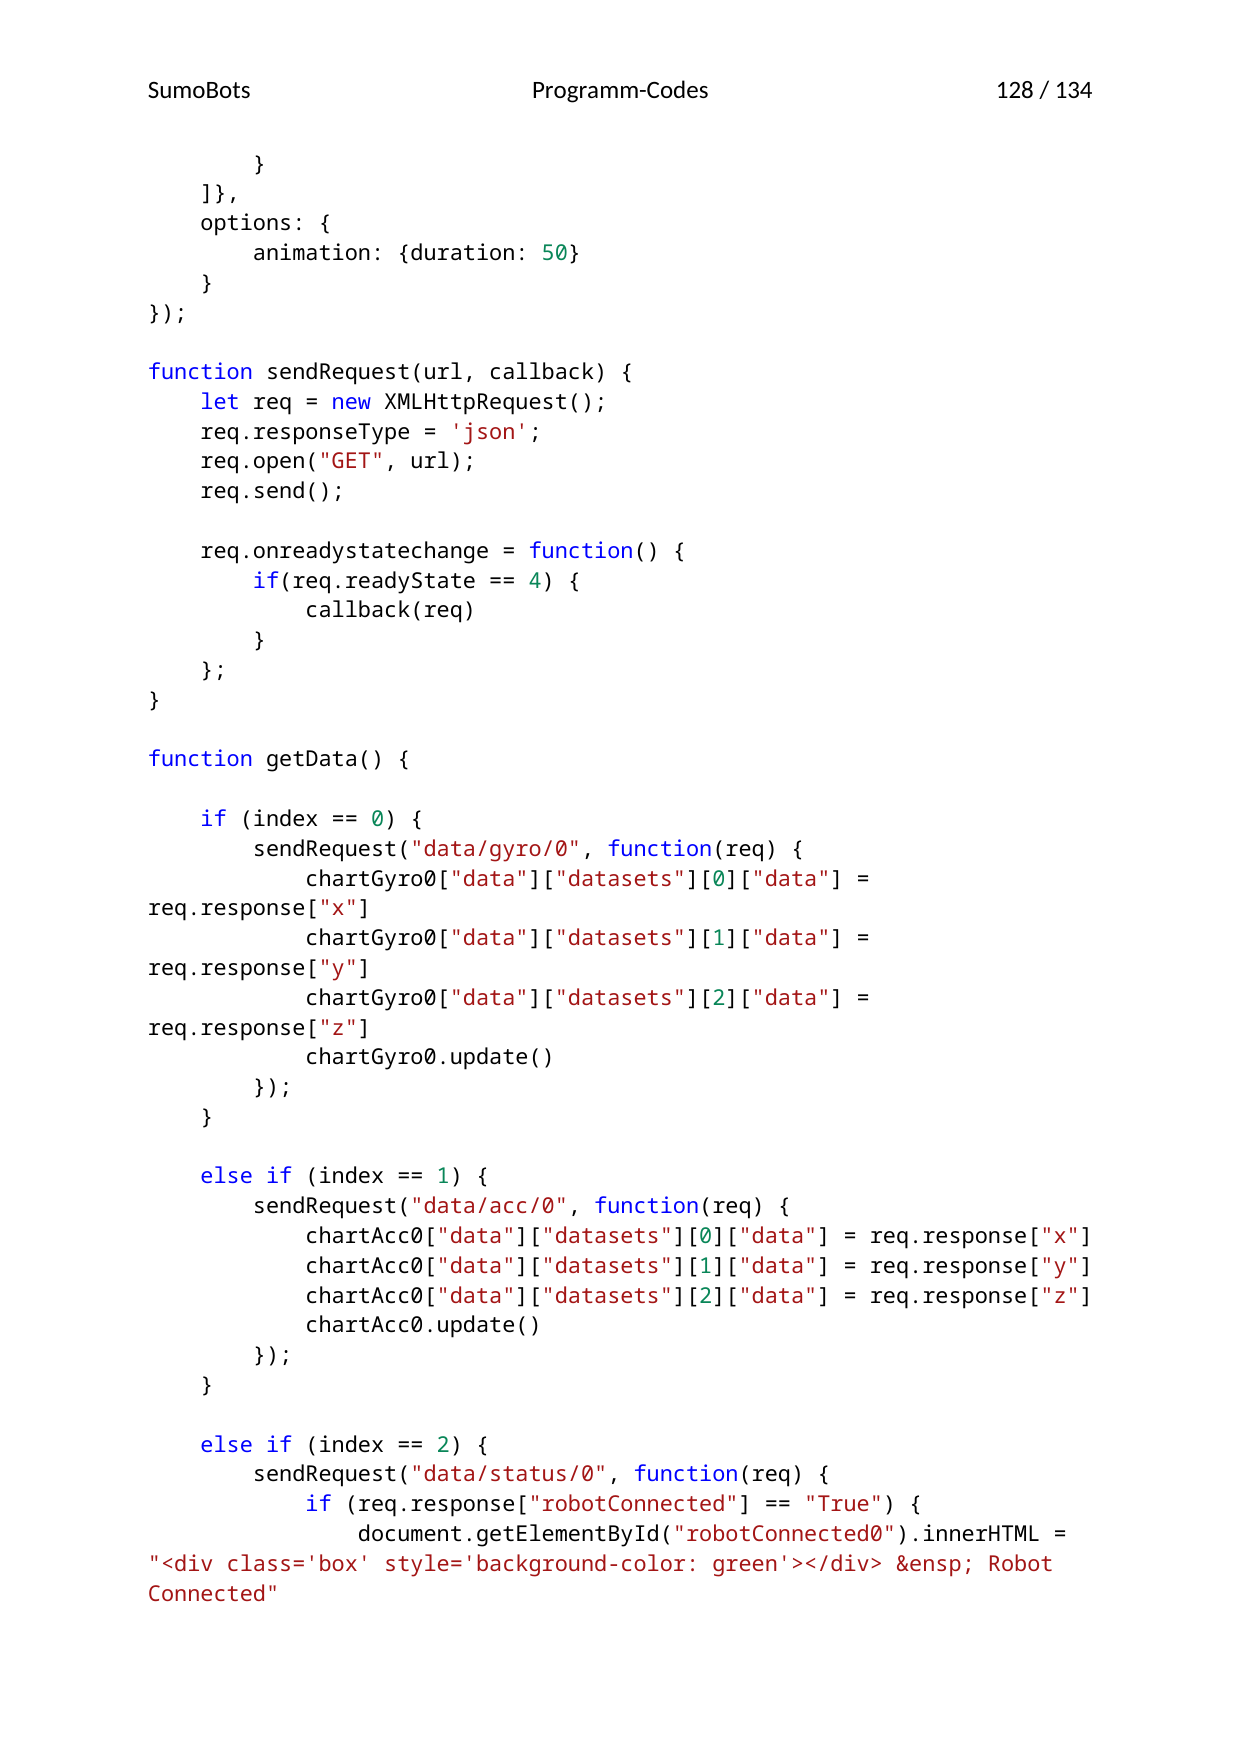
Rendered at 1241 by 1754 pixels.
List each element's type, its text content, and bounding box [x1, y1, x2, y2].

text ]}, [148, 177, 1093, 207]
text chartAcc0["data"]["datasets"][2]["data"] = req.response["z"] [148, 1280, 1093, 1309]
text }; [148, 654, 1093, 684]
text } [148, 267, 1093, 297]
text req.responseType = 'json'; [148, 416, 1093, 446]
text chartGyro0["data"]["datasets"][1]["data"] = req.response["y"] [148, 922, 1093, 982]
text req.open("GET", url); [148, 446, 1093, 475]
text if (index == 0) { [148, 803, 1093, 833]
text if(req.readyState == 4) { [148, 565, 1093, 594]
text animation: {duration: 50} [148, 237, 1093, 267]
text chartGyro0["data"]["datasets"][0]["data"] = req.response["x"] [148, 863, 1093, 922]
text document.getElementById("robotConnected0").innerHTML = "<div class='box' style='background-color: green'></div> &ensp; Robot Connected" [148, 1518, 1093, 1607]
text chartAcc0["data"]["datasets"][0]["data"] = req.response["x"] [148, 1220, 1093, 1250]
text } [148, 1369, 1093, 1399]
text }); [148, 297, 1093, 326]
text chartAcc0["data"]["datasets"][1]["data"] = req.response["y"] [148, 1250, 1093, 1280]
text if (req.response["robotConnected"] == "True") { [148, 1488, 1093, 1518]
text sendRequest("data/acc/0", function(req) { [148, 1190, 1093, 1220]
text function sendRequest(url, callback) { [148, 356, 1093, 386]
text function getData() { [148, 743, 1093, 773]
text callback(req) [148, 594, 1093, 624]
text }); [148, 1339, 1093, 1369]
text req.send(); [148, 475, 1093, 505]
text } [148, 684, 1093, 714]
text }); [148, 1071, 1093, 1101]
text } [148, 148, 1093, 177]
text options: { [148, 207, 1093, 237]
text } [148, 1101, 1093, 1131]
text sendRequest("data/status/0", function(req) { [148, 1458, 1093, 1488]
text sendRequest("data/gyro/0", function(req) { [148, 833, 1093, 863]
text chartGyro0["data"]["datasets"][2]["data"] = req.response["z"] [148, 982, 1093, 1041]
text chartGyro0.update() [148, 1041, 1093, 1071]
text let req = new XMLHttpRequest(); [148, 386, 1093, 416]
text } [148, 624, 1093, 654]
text else if (index == 1) { [148, 1161, 1093, 1190]
text chartAcc0.update() [148, 1309, 1093, 1339]
text req.onreadystatechange = function() { [148, 535, 1093, 565]
text else if (index == 2) { [148, 1429, 1093, 1458]
